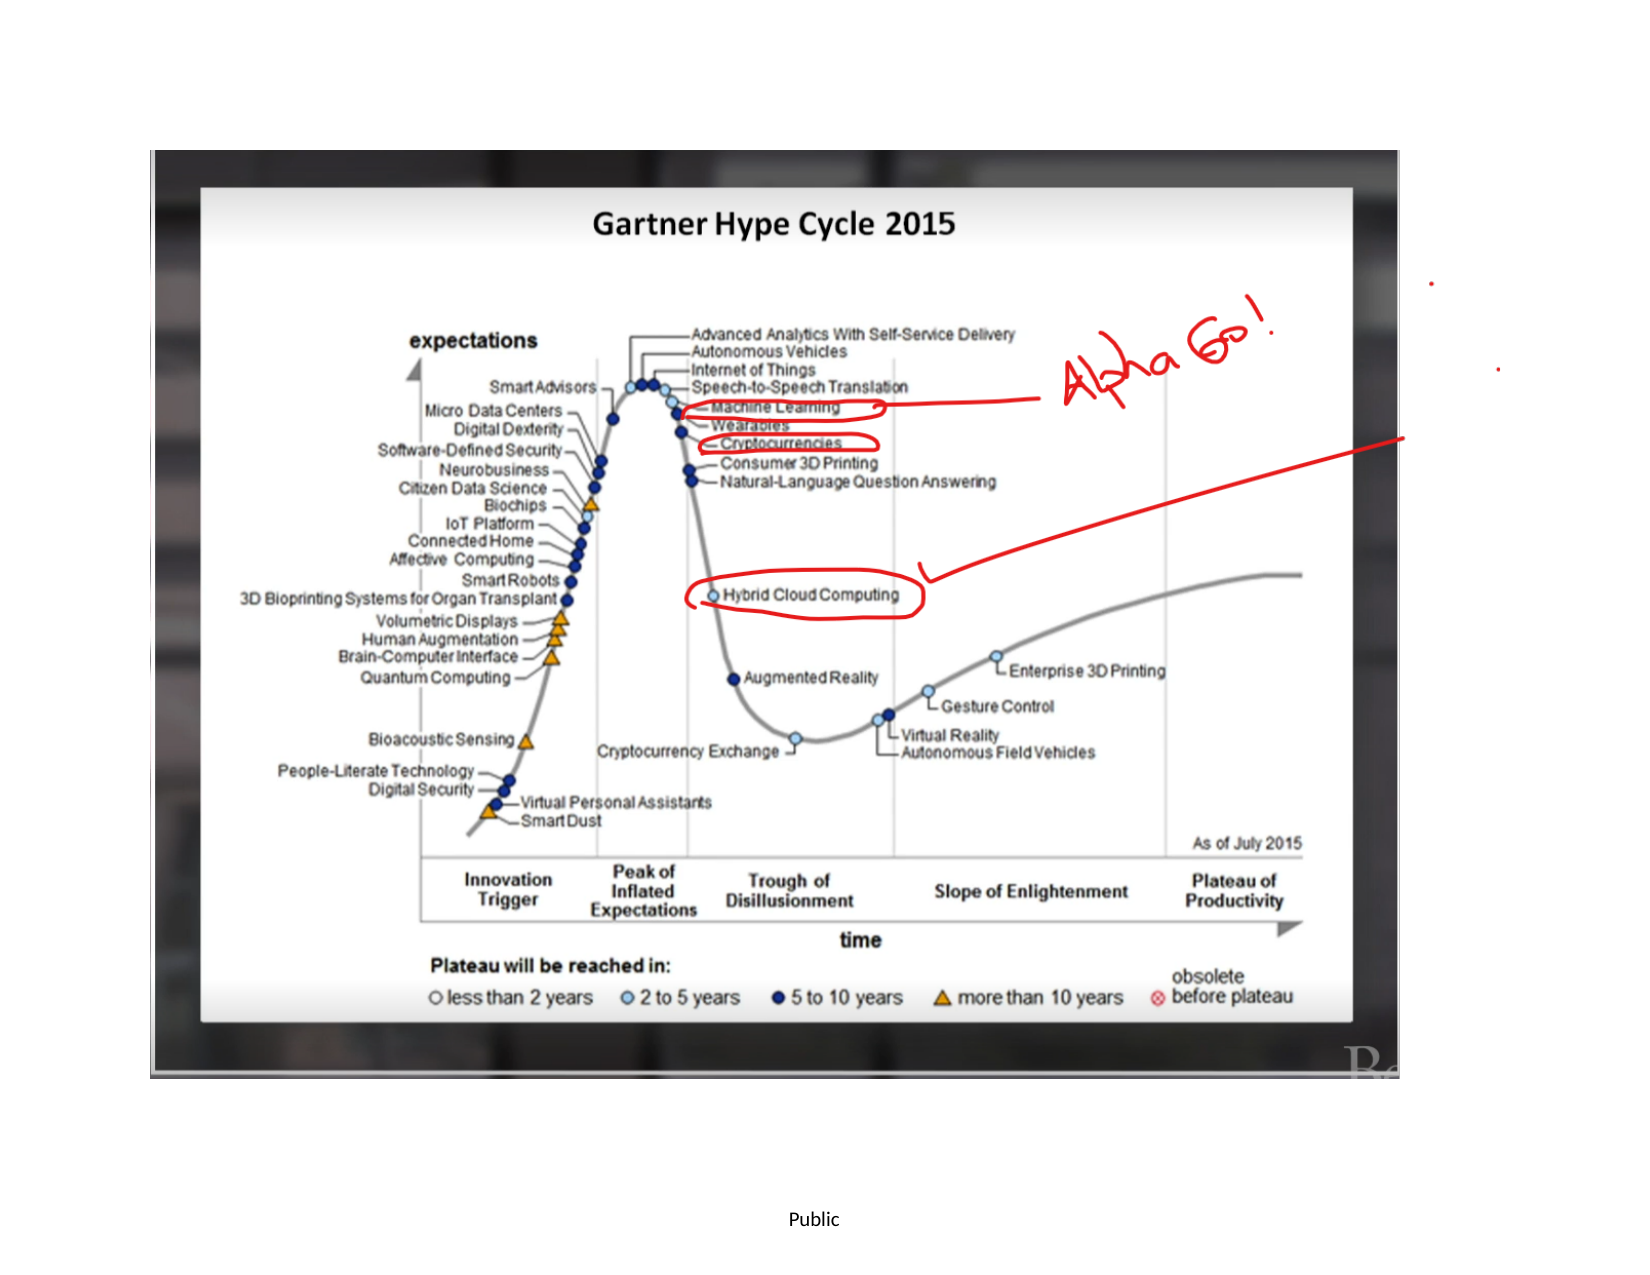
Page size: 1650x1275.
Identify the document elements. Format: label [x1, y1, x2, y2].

picture [150, 150, 1500, 1079]
